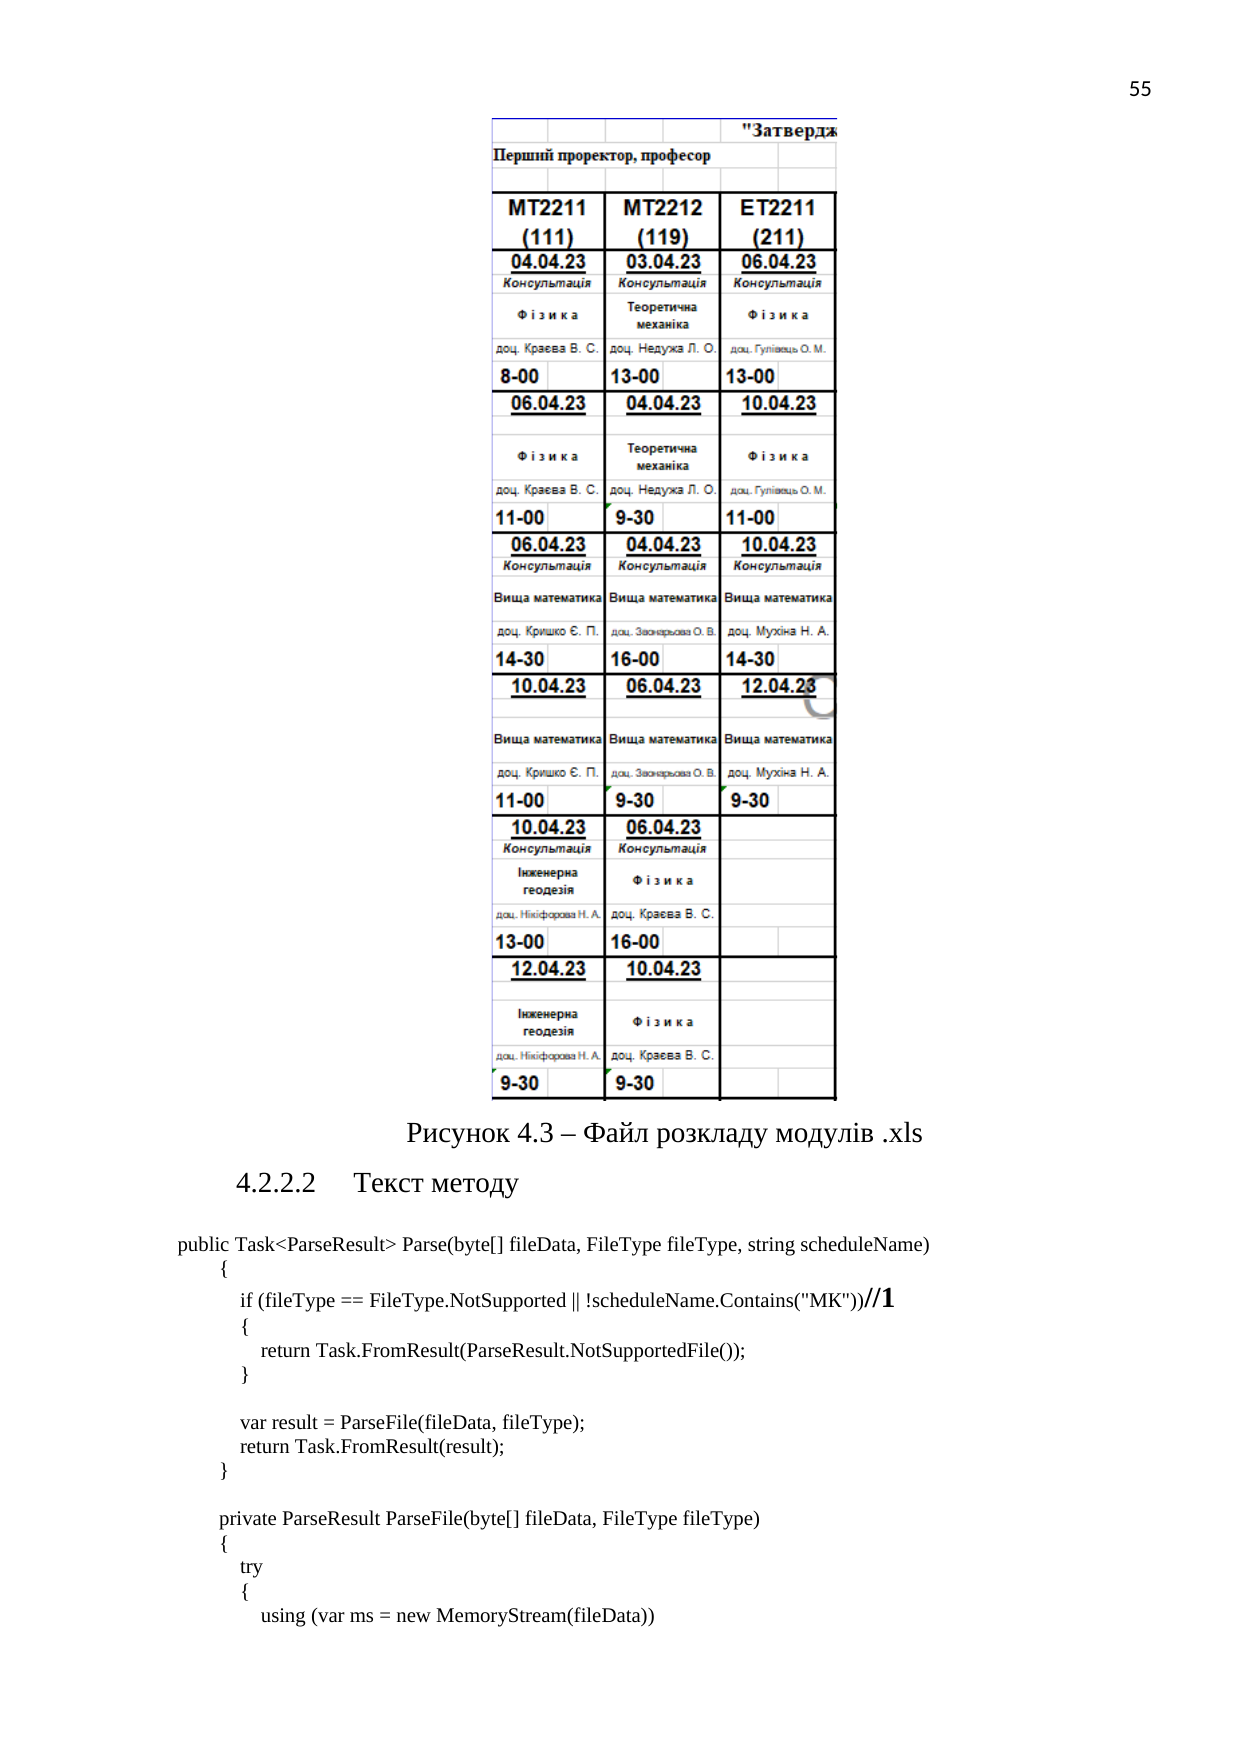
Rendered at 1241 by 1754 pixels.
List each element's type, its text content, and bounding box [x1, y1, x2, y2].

text { [177, 1314, 1152, 1338]
text { [177, 1530, 1152, 1554]
text } [177, 1458, 1152, 1482]
text { [177, 1578, 1152, 1603]
text private ParseResult ParseFile(byte[] fileData, FileType fileType) [177, 1506, 1152, 1530]
picture [491, 118, 838, 1101]
list Текст методу [316, 1165, 1152, 1199]
list Рисунок 4.3 – Файл розкладу модулів .xls [177, 1115, 1152, 1148]
text try [177, 1554, 1152, 1578]
text return Task.FromResult(result); [177, 1434, 1152, 1458]
text if (fileType == FileType.NotSupported || !scheduleName.Contains("МК"))//1 [177, 1280, 1152, 1314]
text return Task.FromResult(ParseResult.NotSupportedFile()); [177, 1338, 1152, 1362]
text var result = ParseFile(fileData, fileType); [177, 1410, 1152, 1434]
text { [177, 1256, 1152, 1280]
text } [177, 1362, 1152, 1386]
text public Task<ParseResult> Parse(byte[] fileData, FileType fileType, string scheduleName) [177, 1232, 1152, 1256]
text using (var ms = new MemoryStream(fileData)) [177, 1603, 1152, 1627]
